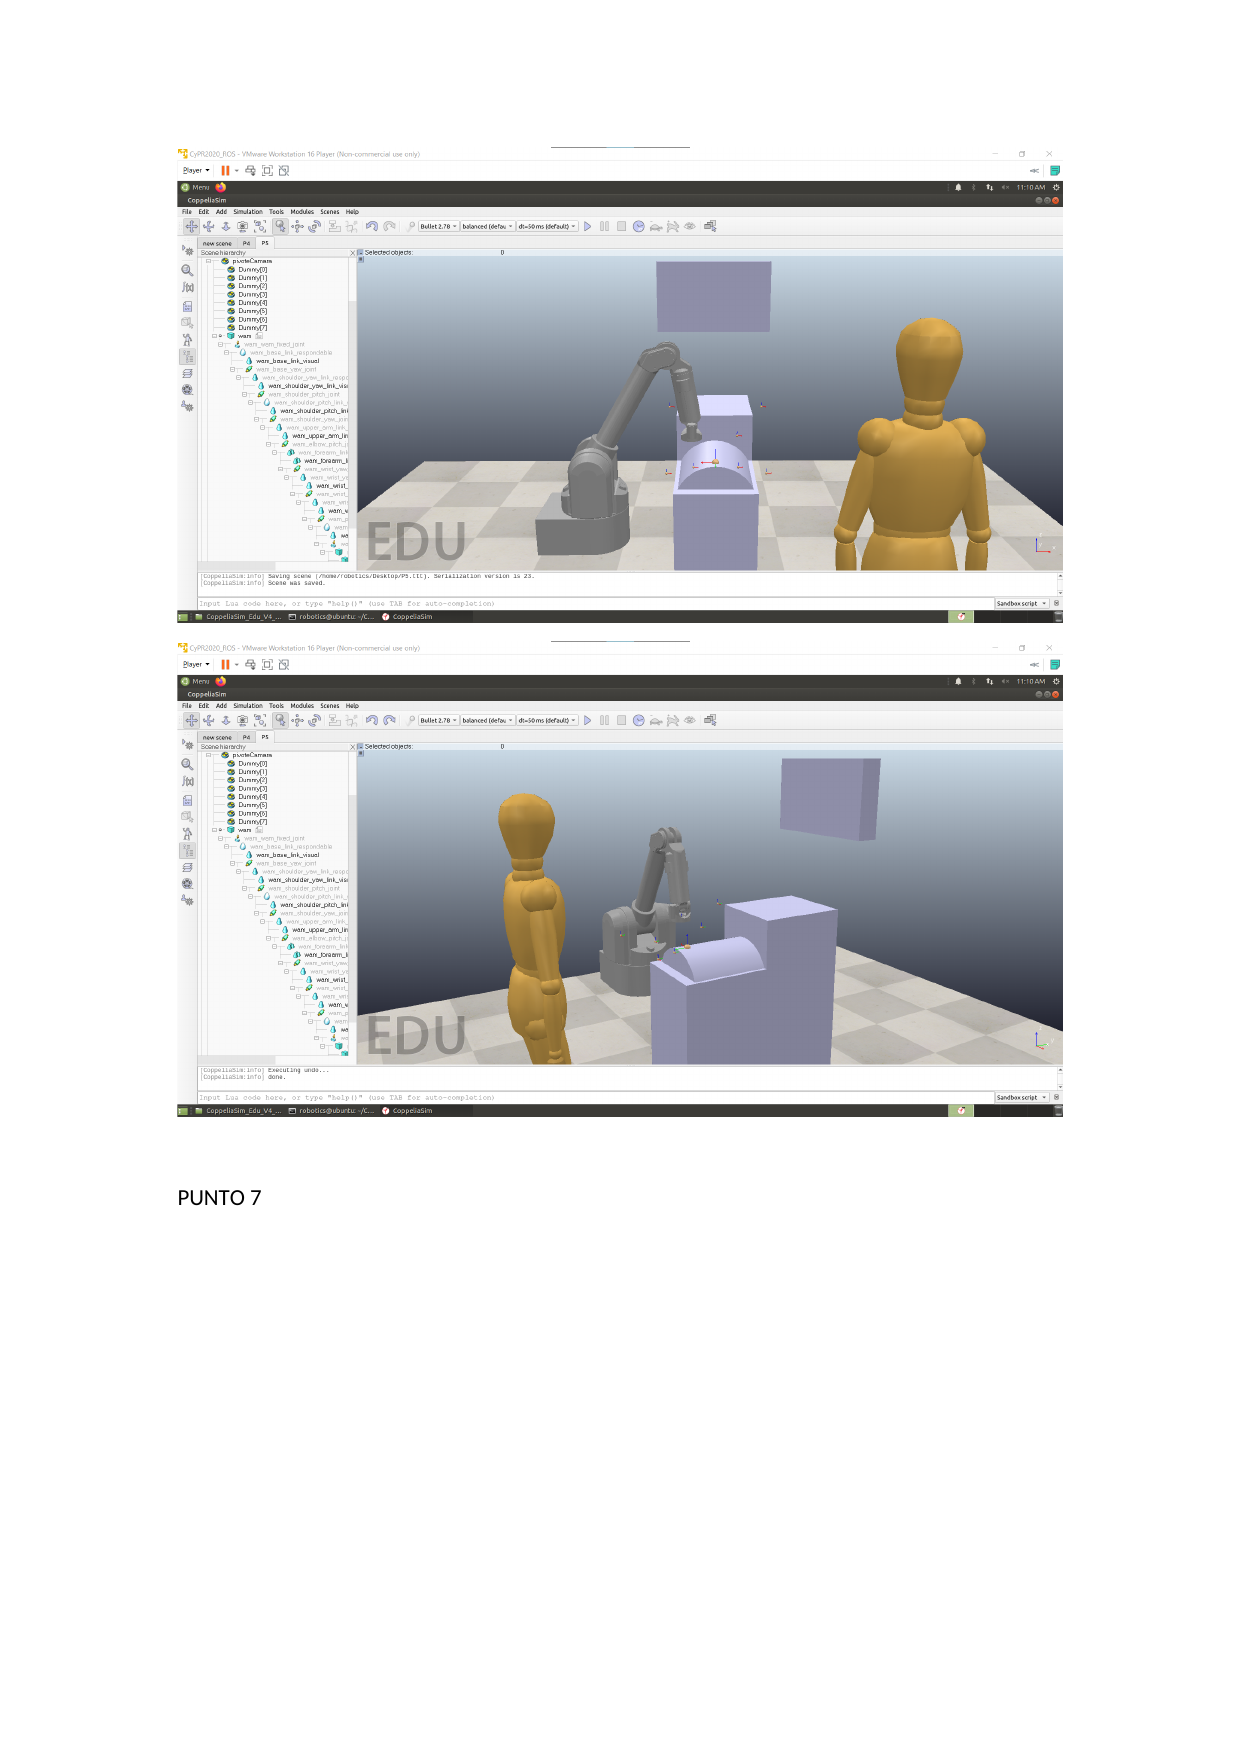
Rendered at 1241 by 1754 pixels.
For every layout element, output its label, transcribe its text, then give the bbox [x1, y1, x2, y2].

picture [177, 641, 1063, 1117]
picture [177, 147, 1063, 623]
text PUNTO 7 [177, 1183, 1063, 1211]
